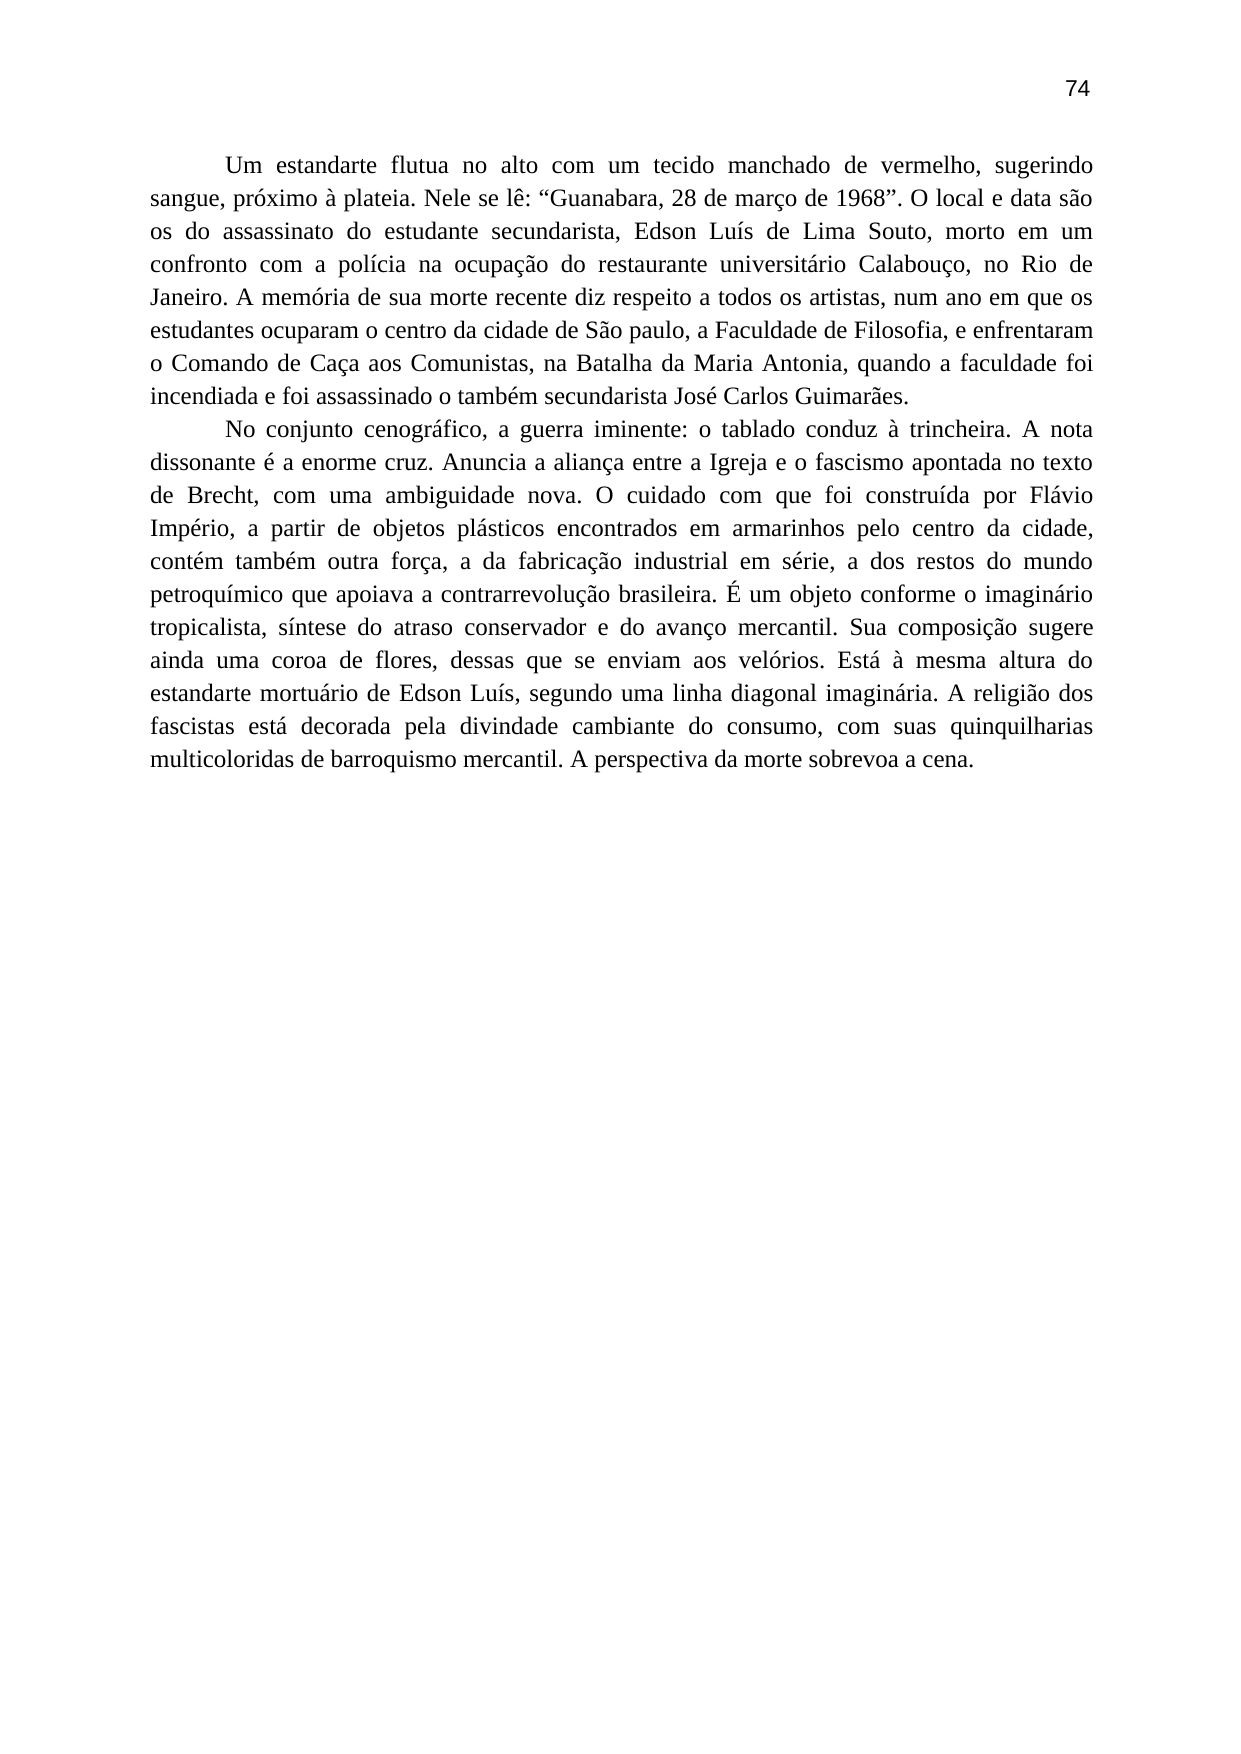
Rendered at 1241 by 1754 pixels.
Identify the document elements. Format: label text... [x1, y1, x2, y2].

text Um estandarte flutua no alto com um tecido manchado de vermelho, sugerindo sangue, próximo à plateia. Nele se lê: “Guanabara, 28 de março de 1968”. O local e data são os do assassinato do estudante secundarista, Edson Luís de Lima Souto, morto em um confronto com a polícia na ocupação do restaurante universitário Calabouço, no Rio de Janeiro. A memória de sua morte recente diz respeito a todos os artistas, num ano em que os estudantes ocuparam o centro da cidade de São paulo, a Faculdade de Filosofia, e enfrentaram o Comando de Caça aos Comunistas, na Batalha da Maria Antonia, quando a faculdade foi incendiada e foi assassinado o também secundarista José Carlos Guimarães. [150, 150, 1094, 410]
text No conjunto cenográfico, a guerra iminente: o tablado conduz à trincheira. A nota dissonante é a enorme cruz. Anuncia a aliança entre a Igreja e o fascismo apontada no texto de Brecht, com uma ambiguidade nova. O cuidado com que foi construída por Flávio Império, a partir de objetos plásticos encontrados em armarinhos pelo centro da cidade, contém também outra força, a da fabricação industrial em série, a dos restos do mundo petroquímico que apoiava a contrarrevolução brasileira. É um objeto conforme o imaginário tropicalista, síntese do atraso conservador e do avanço mercantil. Sua composição sugere ainda uma coroa de flores, dessas que se enviam aos velórios. Está à mesma altura do estandarte mortuário de Edson Luís, segundo uma linha diagonal imaginária. A religião dos fascistas está decorada pela divindade cambiante do consumo, com suas quinquilharias multicoloridas de barroquismo mercantil. A perspectiva da morte sobrevoa a cena. [150, 414, 1094, 773]
